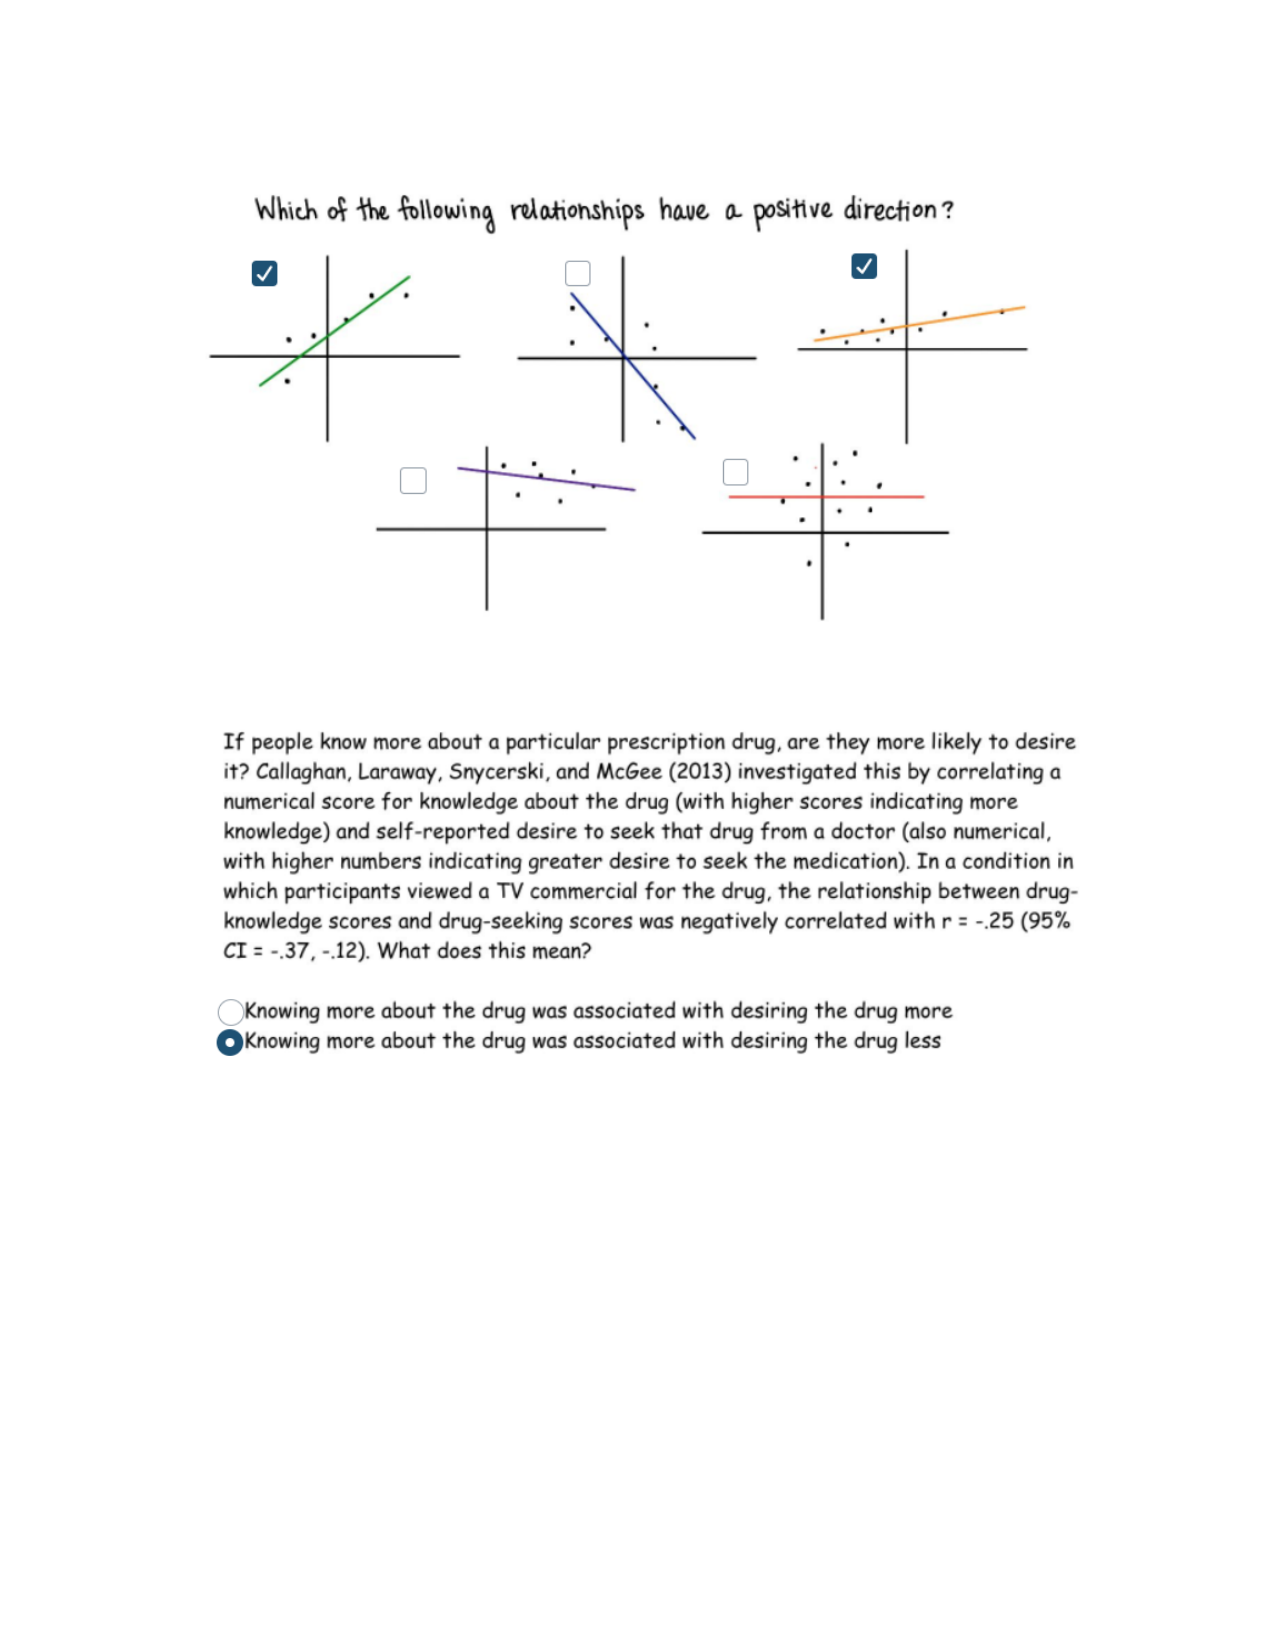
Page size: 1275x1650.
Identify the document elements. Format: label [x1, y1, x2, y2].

picture [150, 150, 1125, 657]
picture [150, 690, 1125, 1116]
